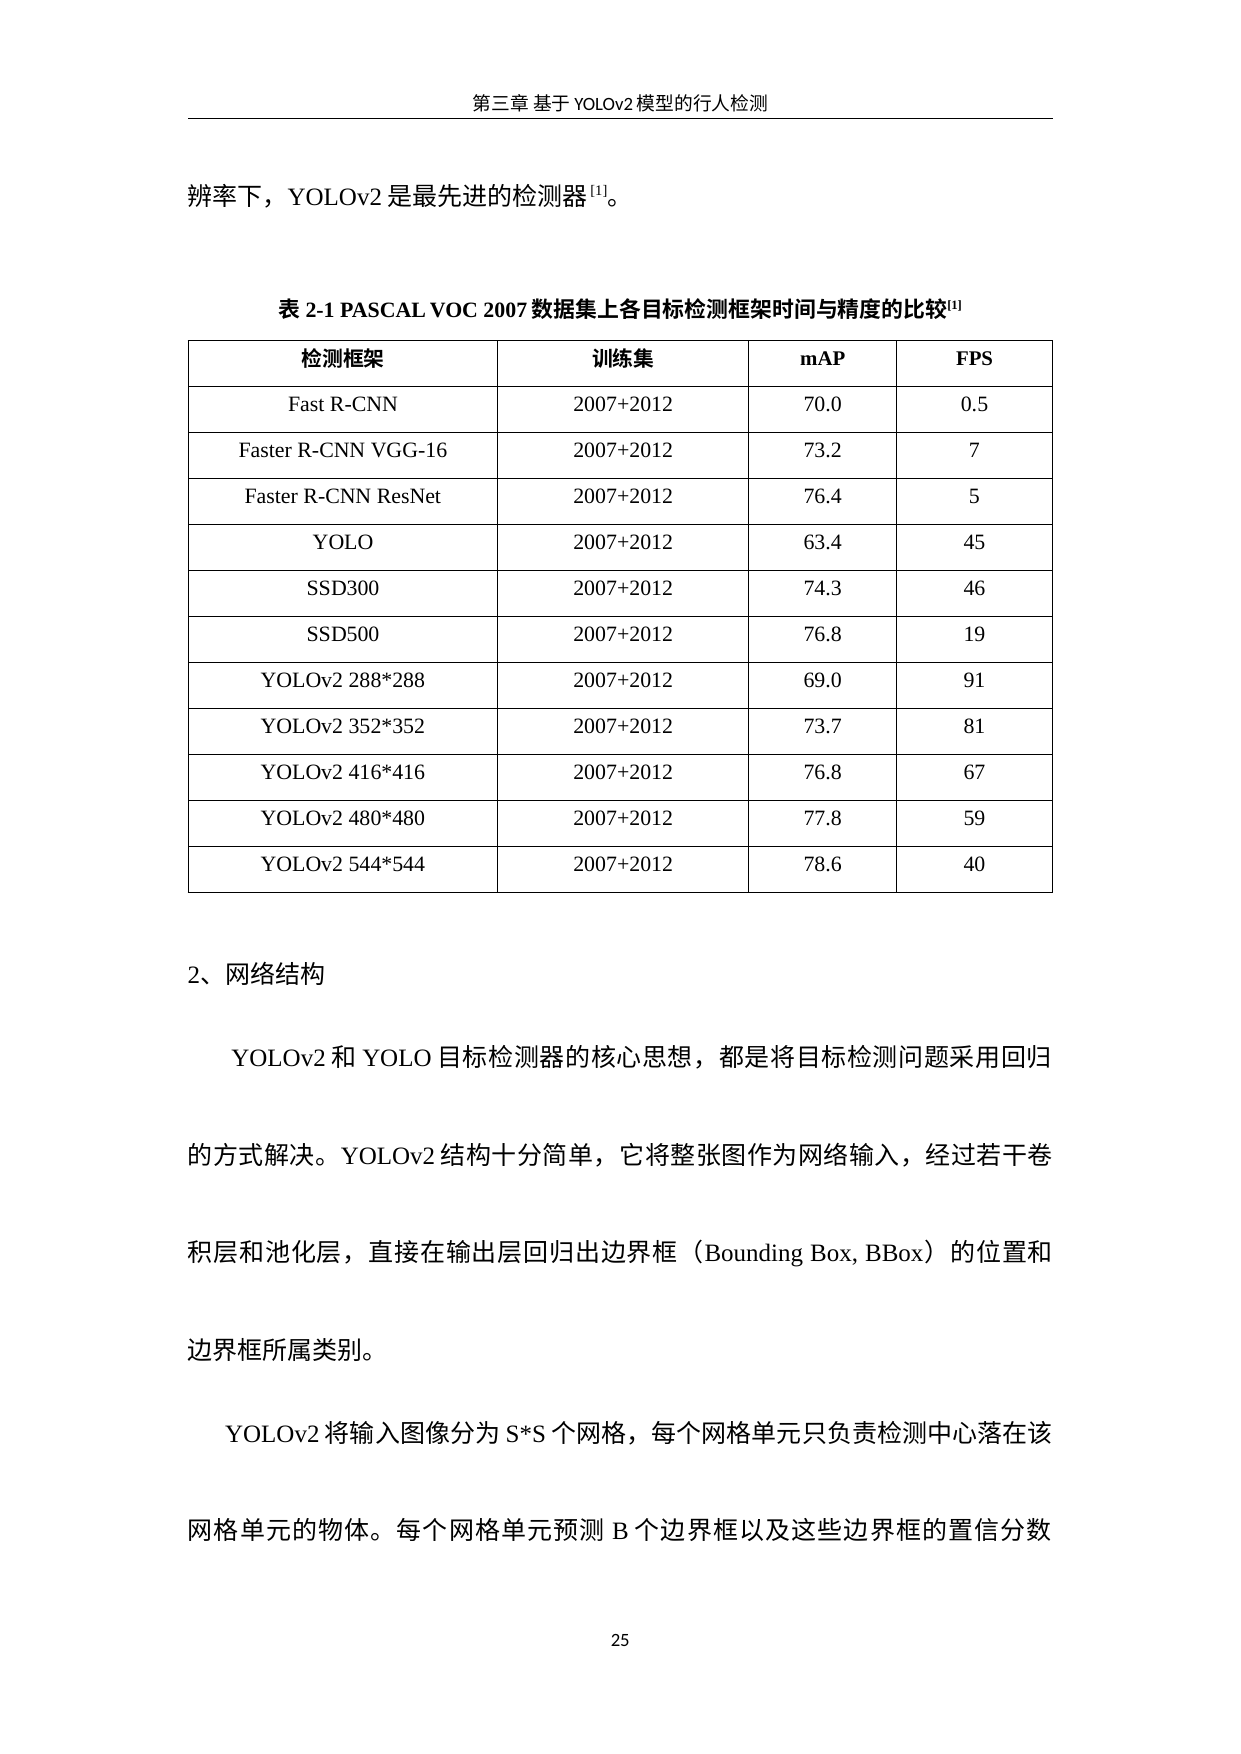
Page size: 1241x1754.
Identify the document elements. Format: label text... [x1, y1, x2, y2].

table_cell YOLOv2 416*416 [189, 755, 497, 800]
table_cell SSD500 [189, 617, 497, 662]
table_cell 40 [897, 847, 1052, 892]
table_cell 2007+2012 [498, 755, 748, 800]
table_cell 77.8 [749, 801, 896, 846]
table_header mAP [749, 341, 896, 386]
table_cell 76.8 [749, 617, 896, 662]
table_cell YOLOv2 352*352 [189, 709, 497, 754]
table_cell Fast R-CNN [189, 387, 497, 432]
table_cell 2007+2012 [498, 433, 748, 478]
table_cell 7 [897, 433, 1052, 478]
table_cell 2007+2012 [498, 801, 748, 846]
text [187, 162, 1053, 227]
table_cell 2007+2012 [498, 709, 748, 754]
table_cell YOLO [189, 525, 497, 570]
table_cell 2007+2012 [498, 479, 748, 524]
table_cell Faster R-CNN ResNet [189, 479, 497, 524]
table_cell Faster R-CNN VGG-16 [189, 433, 497, 478]
table_cell 2007+2012 [498, 847, 748, 892]
table_header 训练集 [498, 341, 748, 386]
table_cell 45 [897, 525, 1052, 570]
table_cell 73.7 [749, 709, 896, 754]
table_cell 69.0 [749, 663, 896, 708]
text 表 2-1 PASCAL VOC 2007数据集上各目标检测框架时间与精度的比较[1] [187, 292, 1053, 324]
table_cell YOLOv2 288*288 [189, 663, 497, 708]
table_cell 81 [897, 709, 1052, 754]
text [187, 1399, 1053, 1561]
table_header FPS [897, 341, 1052, 386]
table_cell 74.3 [749, 571, 896, 616]
table_cell 5 [897, 479, 1052, 524]
table_cell 67 [897, 755, 1052, 800]
table_cell 2007+2012 [498, 571, 748, 616]
table_cell YOLOv2 544*544 [189, 847, 497, 892]
table_cell 70.0 [749, 387, 896, 432]
table_header 检测框架 [189, 341, 497, 386]
table_cell 2007+2012 [498, 617, 748, 662]
table_cell 73.2 [749, 433, 896, 478]
table_cell 0.5 [897, 387, 1052, 432]
table_cell 46 [897, 571, 1052, 616]
table_cell 2007+2012 [498, 525, 748, 570]
table_cell 78.6 [749, 847, 896, 892]
text 2、网络结构 [187, 940, 1053, 1005]
table_cell 2007+2012 [498, 663, 748, 708]
table_cell 19 [897, 617, 1052, 662]
text YOLOv2和YOLO目标检测器的核心思想，都是将目标检测问题采用回归的方式解决。YOLOv2结构十分简单，它将整张图作为网络输入，经过若干卷积层和池化层，直接在输出层回归出边界框（Bounding Box, BBox）的位置和边界框所属类别。 [187, 1023, 1053, 1381]
table_cell YOLOv2 480*480 [189, 801, 497, 846]
table_cell 91 [897, 663, 1052, 708]
table_cell 76.4 [749, 479, 896, 524]
table_cell 2007+2012 [498, 387, 748, 432]
table_cell 59 [897, 801, 1052, 846]
table_cell 76.8 [749, 755, 896, 800]
table_cell 63.4 [749, 525, 896, 570]
table_cell SSD300 [189, 571, 497, 616]
